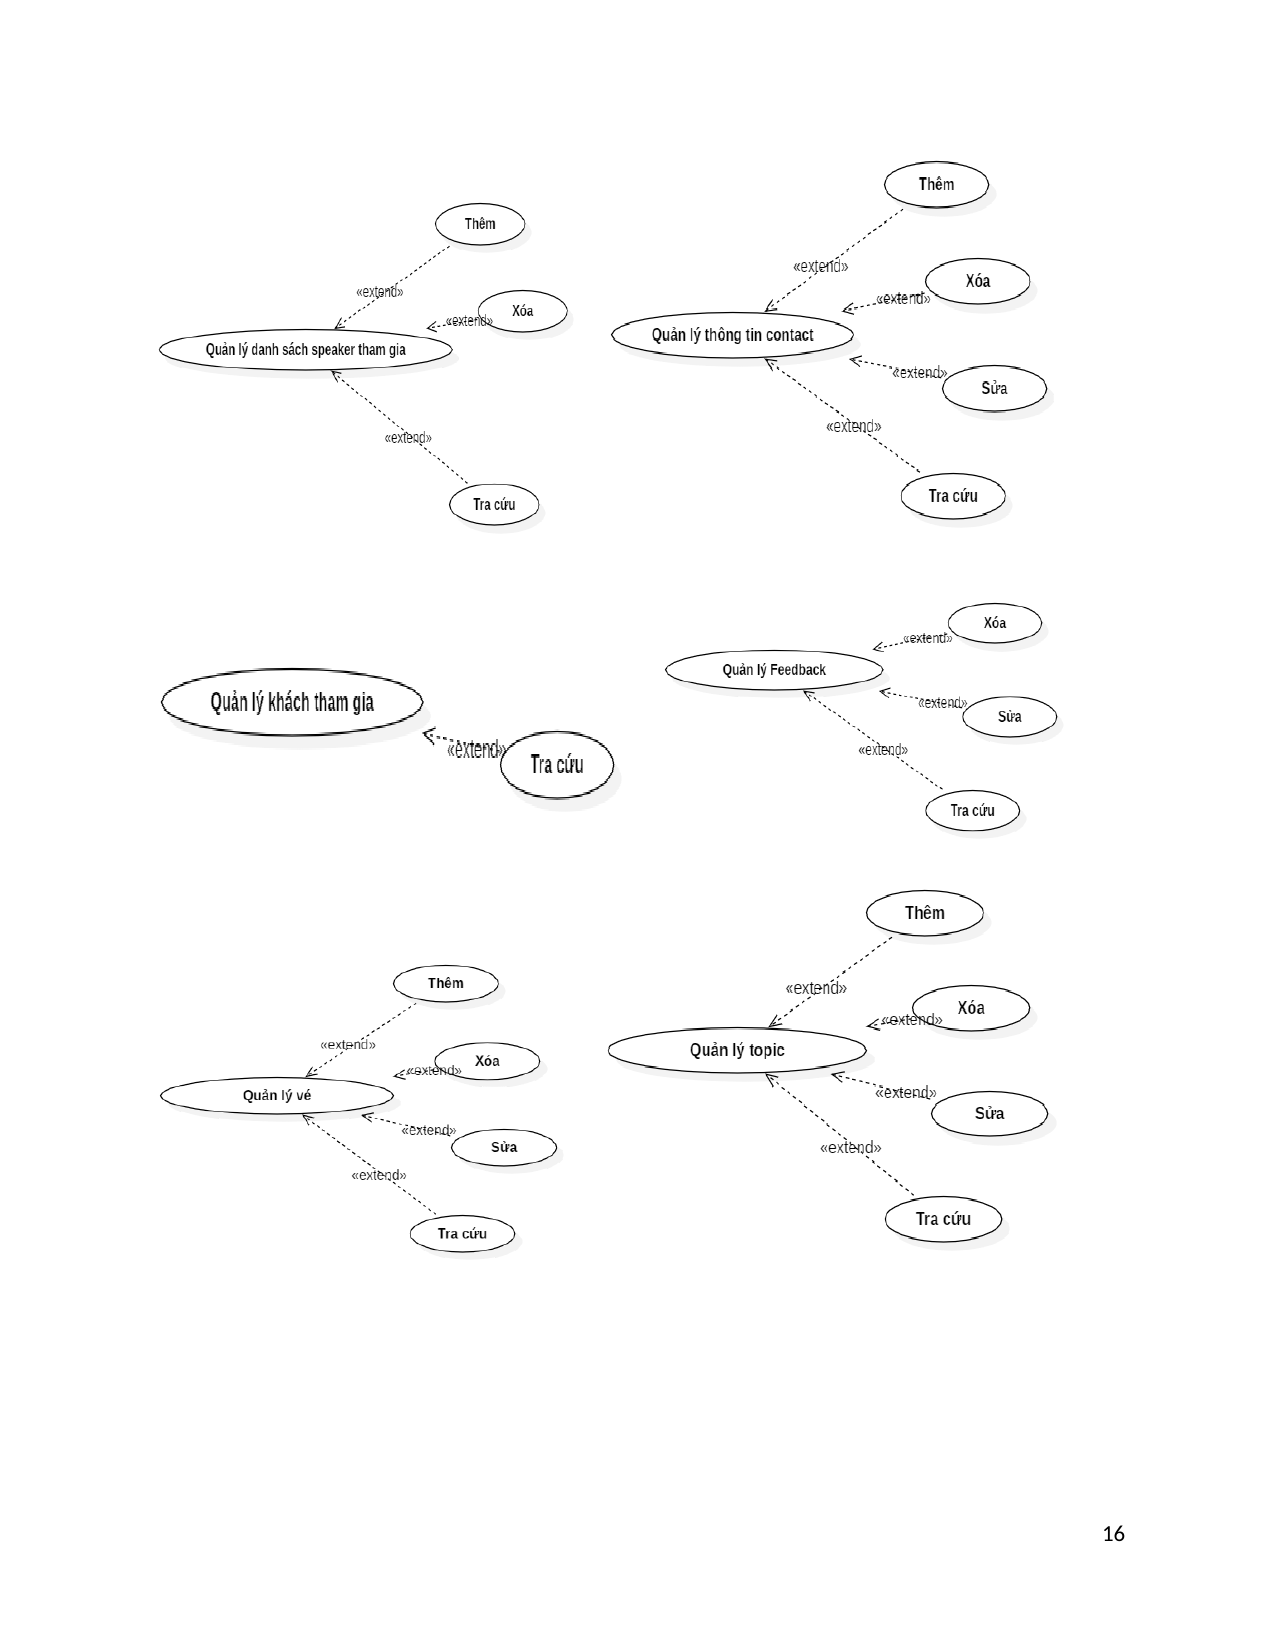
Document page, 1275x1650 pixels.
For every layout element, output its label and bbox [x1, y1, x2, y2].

picture [150, 878, 1093, 1295]
picture [150, 591, 1093, 877]
picture [150, 150, 1087, 573]
